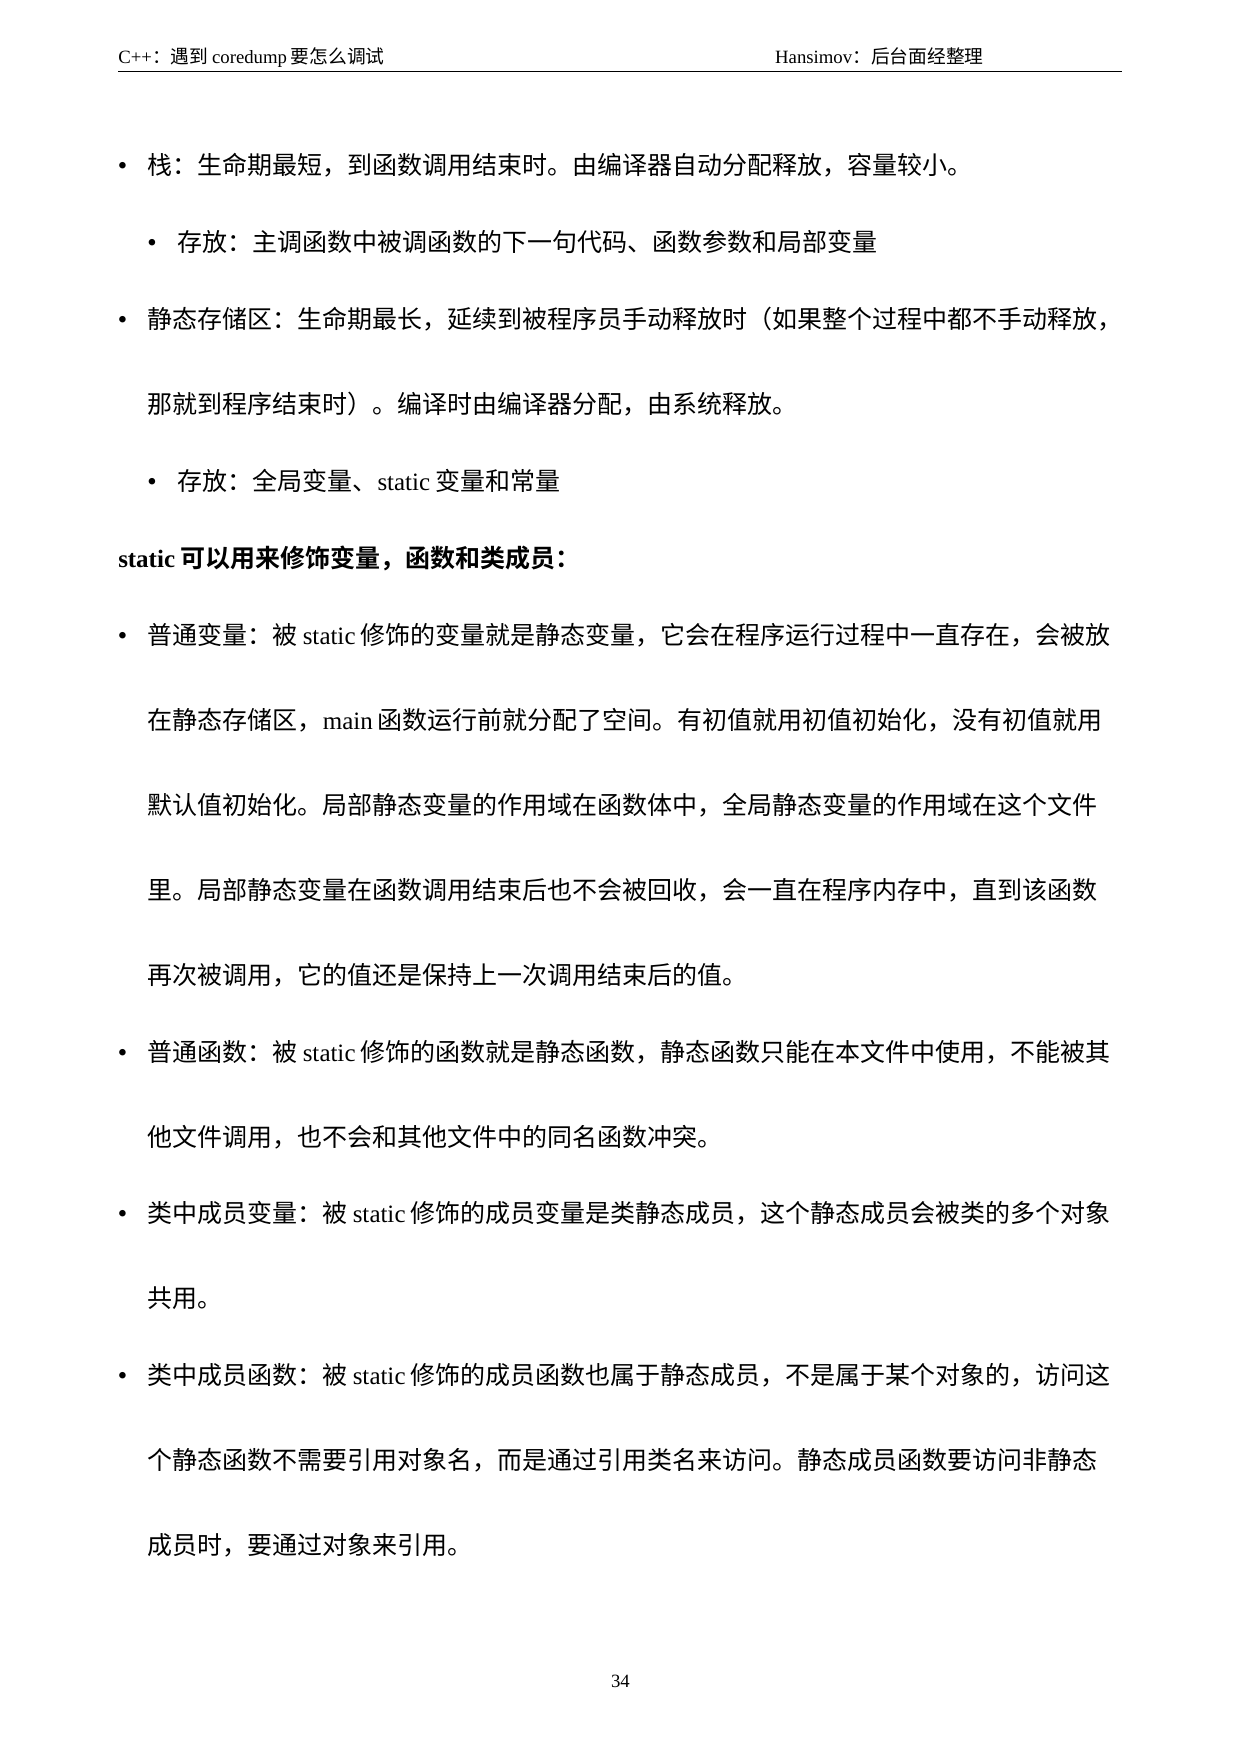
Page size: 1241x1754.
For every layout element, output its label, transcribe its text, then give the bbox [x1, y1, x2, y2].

text 存放：主调函数中被调函数的下一句代码、函数参数和局部变量 [148, 207, 1122, 275]
text 栈：生命期最短，到函数调用结束时。由编译器自动分配释放，容量较小。 [118, 130, 1122, 198]
text 类中成员变量：被static修饰的成员变量是类静态成员，这个静态成员会被类的多个对象共用。 [118, 1178, 1122, 1331]
text static可以用来修饰变量，函数和类成员： [118, 523, 1122, 591]
text 普通变量：被static修饰的变量就是静态变量，它会在程序运行过程中一直存在，会被放在静态存储区，main函数运行前就分配了空间。有初值就用初值初始化，没有初值就用默认值初始化。局部静态变量的作用域在函数体中，全局静态变量的作用域在这个文件里。局部静态变量在函数调用结束后也不会被回收，会一直在程序内存中，直到该函数再次被调用，它的值还是保持上一次调用结束后的值。 [118, 600, 1122, 1007]
text 普通函数：被static修饰的函数就是静态函数，静态函数只能在本文件中使用，不能被其他文件调用，也不会和其他文件中的同名函数冲突。 [118, 1016, 1122, 1169]
text 类中成员函数：被static修饰的成员函数也属于静态成员，不是属于某个对象的，访问这个静态函数不需要引用对象名，而是通过引用类名来访问。静态成员函数要访问非静态成员时，要通过对象来引用。 [118, 1340, 1122, 1578]
text 存放：全局变量、static变量和常量 [148, 446, 1122, 514]
text 静态存储区：生命期最长，延续到被程序员手动释放时（如果整个过程中都不手动释放，那就到程序结束时）。编译时由编译器分配，由系统释放。 [118, 284, 1122, 437]
